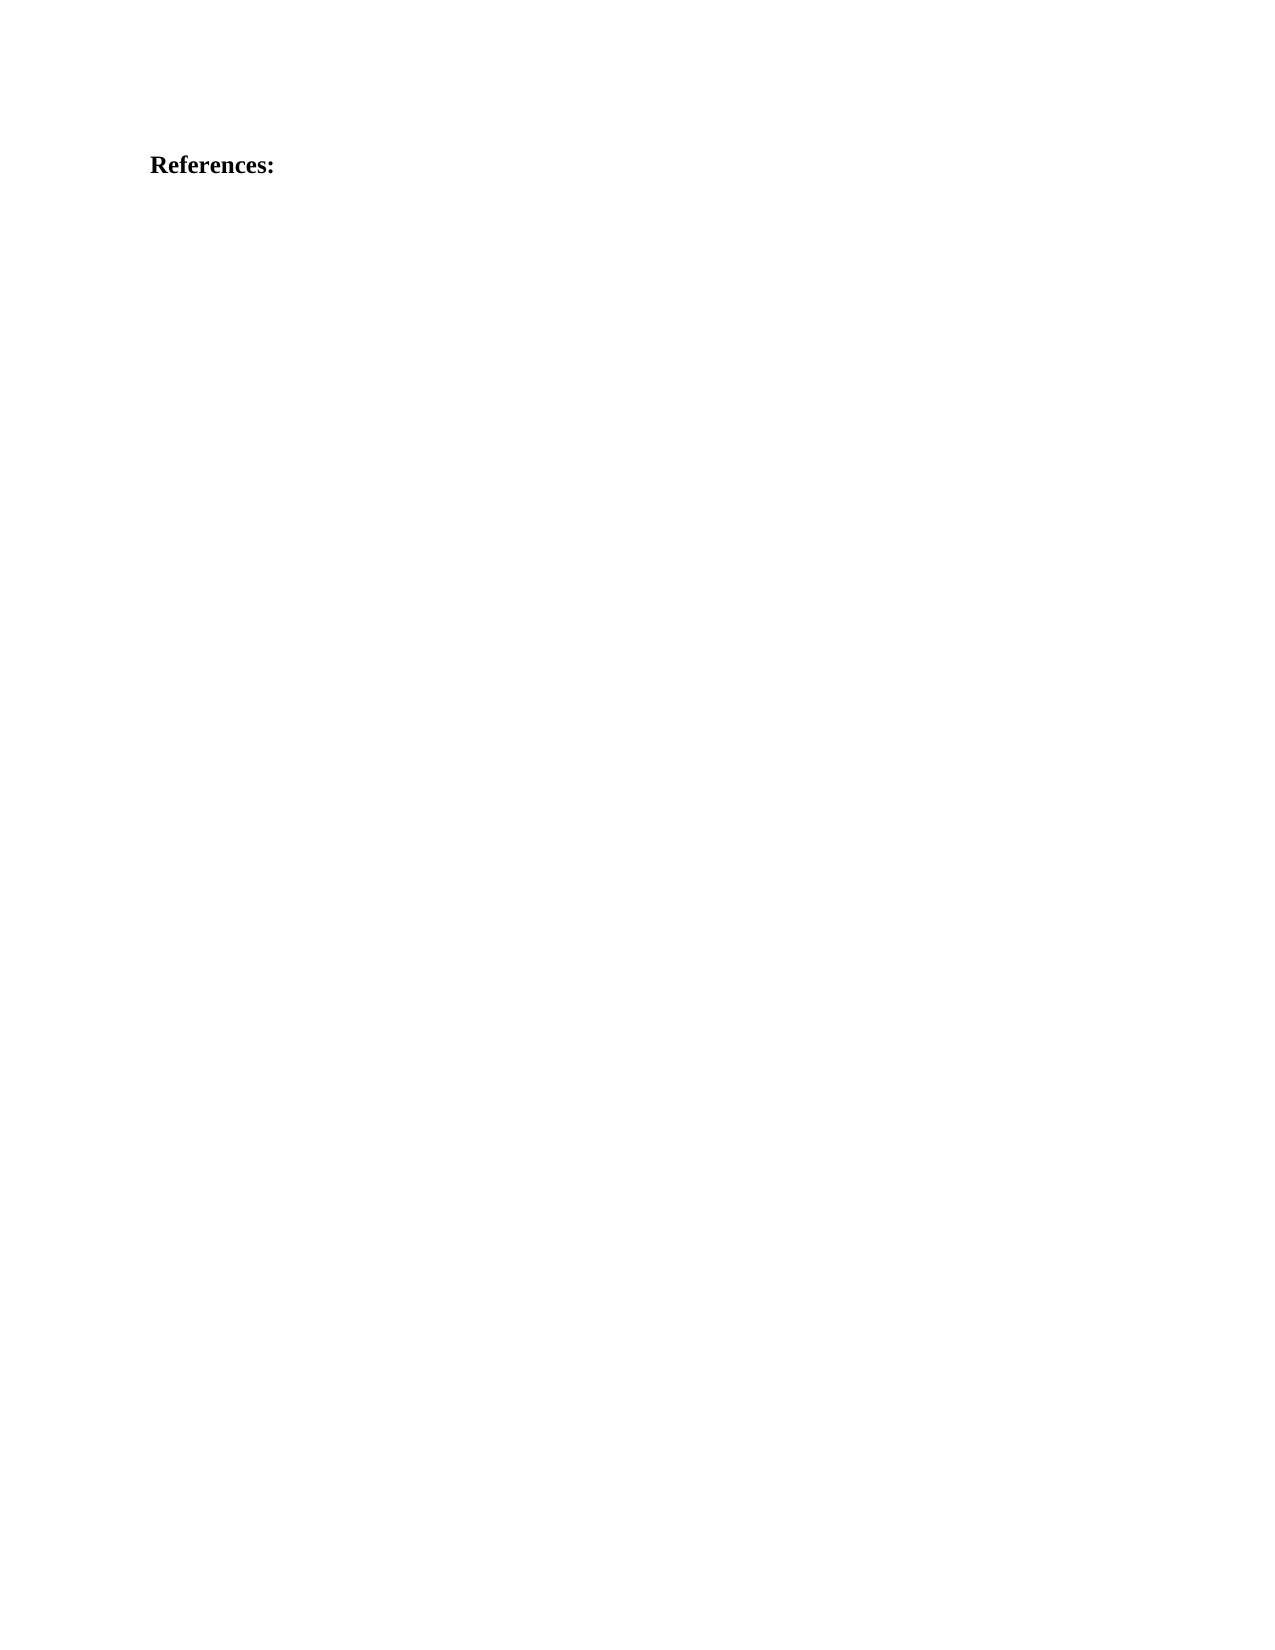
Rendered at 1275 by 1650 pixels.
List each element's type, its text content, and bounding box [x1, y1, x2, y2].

text References: [150, 150, 1125, 179]
